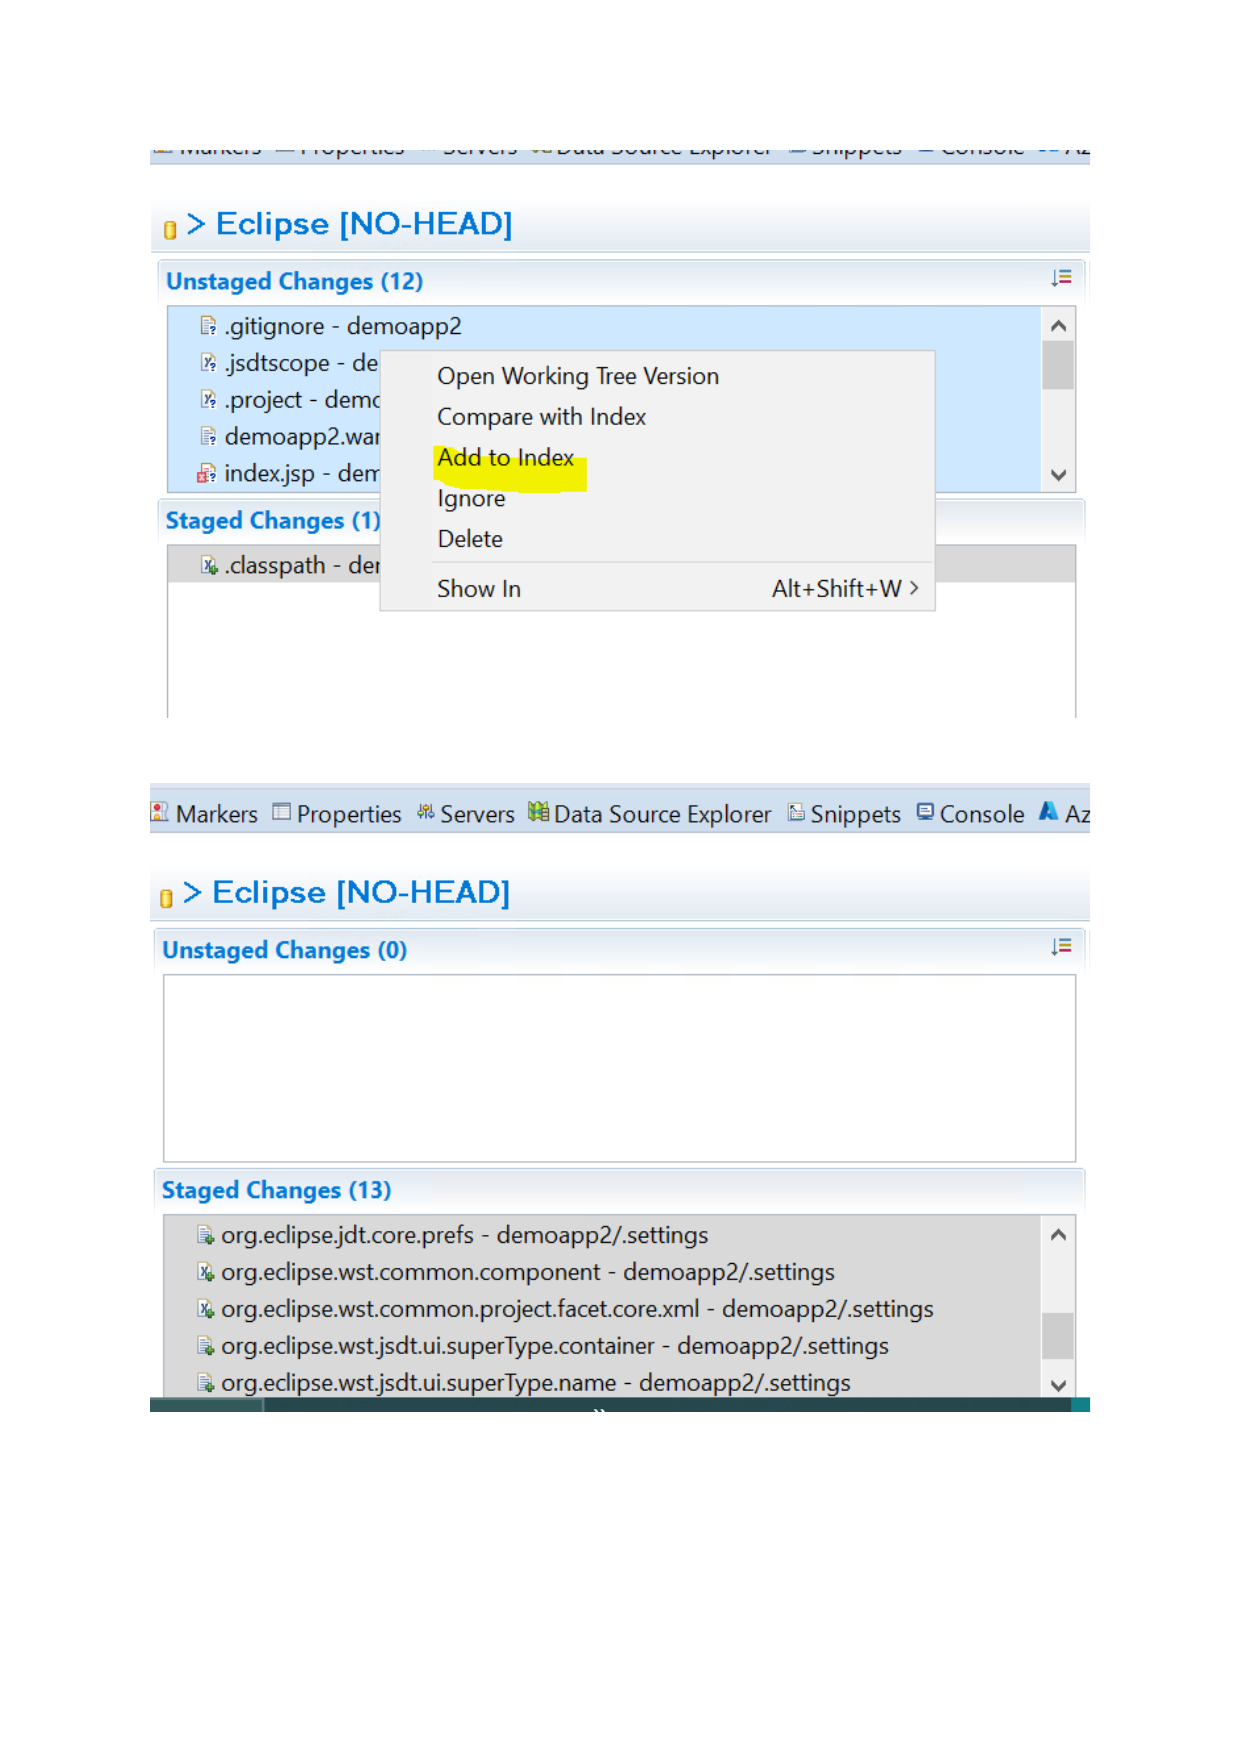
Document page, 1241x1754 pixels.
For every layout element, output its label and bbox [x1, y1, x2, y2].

picture [150, 150, 1091, 718]
picture [150, 783, 1091, 1412]
